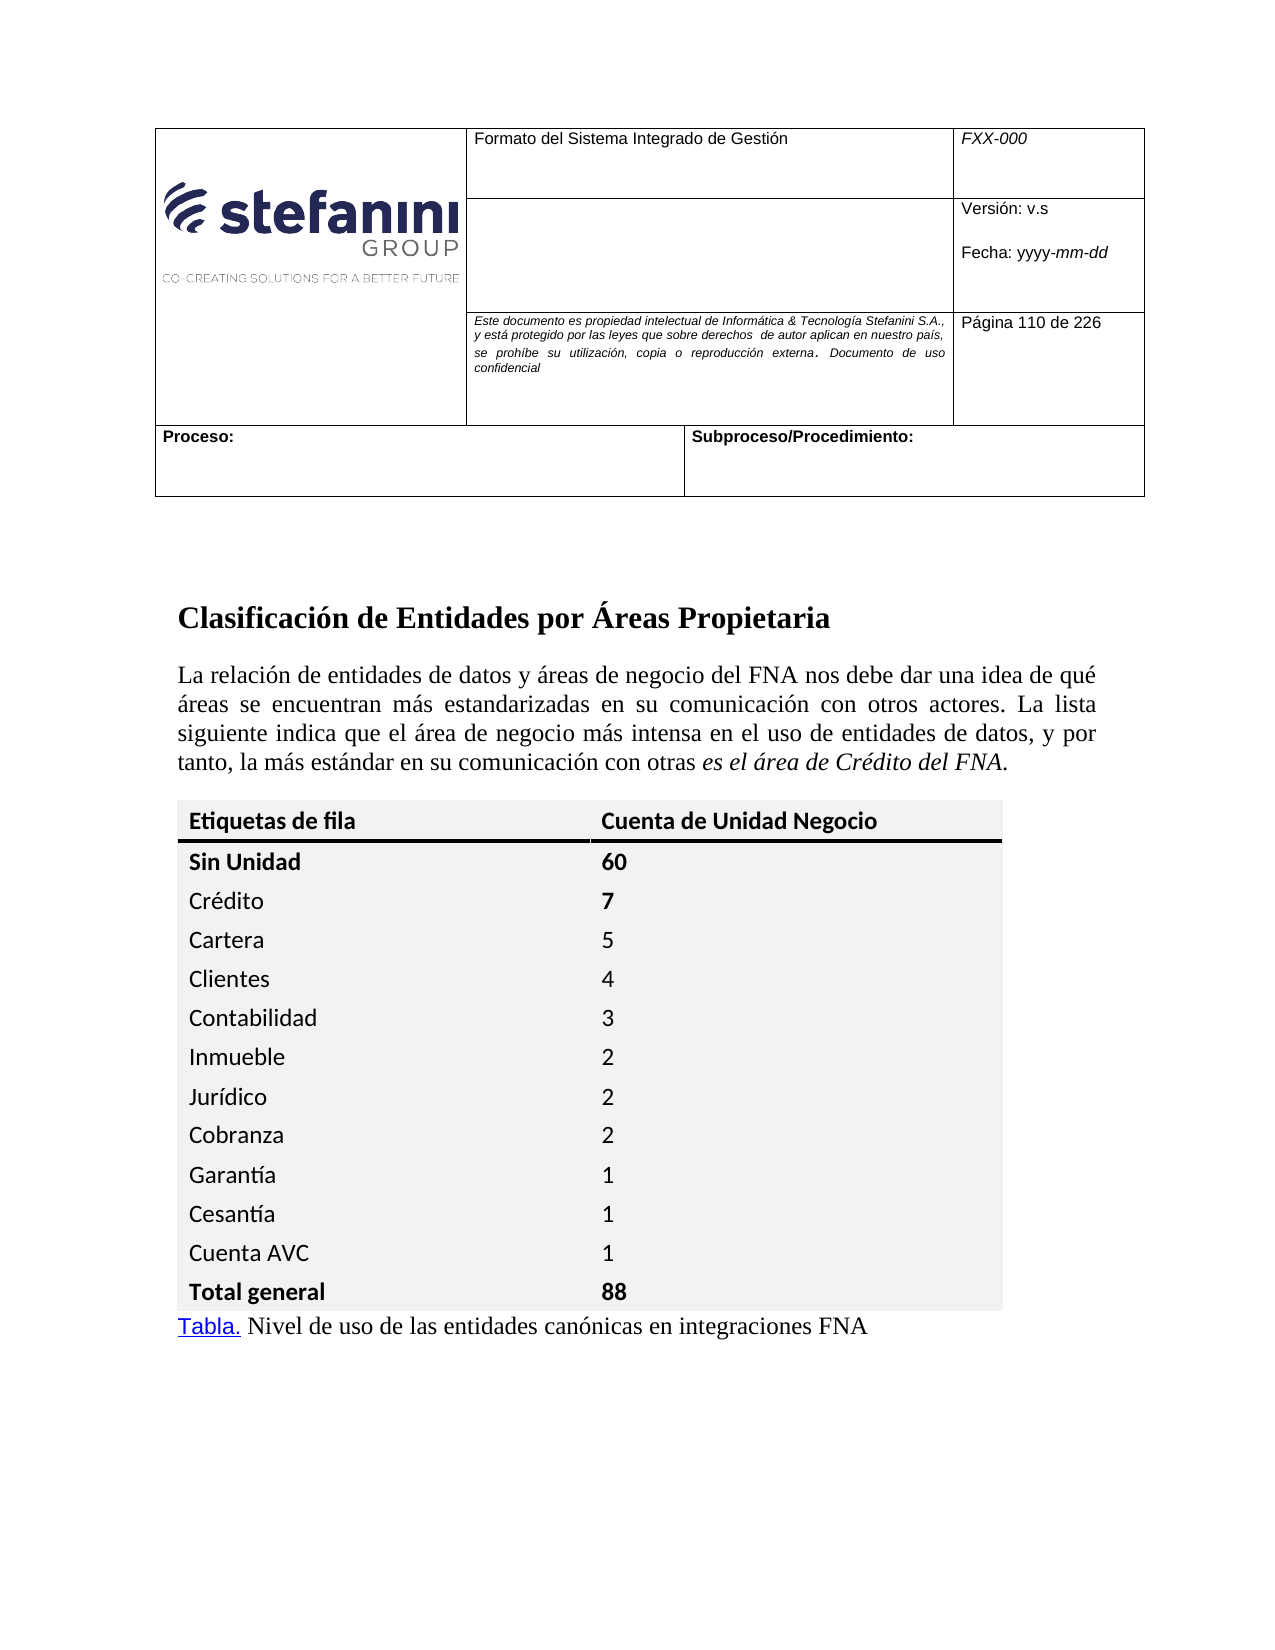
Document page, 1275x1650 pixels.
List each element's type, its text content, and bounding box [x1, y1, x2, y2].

picture [162, 182, 460, 286]
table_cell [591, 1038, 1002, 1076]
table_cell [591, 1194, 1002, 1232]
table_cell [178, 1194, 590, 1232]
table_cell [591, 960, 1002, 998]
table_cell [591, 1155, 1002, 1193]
text La relación de entidades de datos y áreas de negocio del FNA nos debe dar una idea de qué áreas se encuentran más estandarizadas en su comunicación con otros actores. La lista siguiente indica que el área de negocio más intensa en el uso de entidades de datos, y por tanto, la más estándar en su comunicación con otras es el área de Crédito del FNA. [177, 660, 1098, 775]
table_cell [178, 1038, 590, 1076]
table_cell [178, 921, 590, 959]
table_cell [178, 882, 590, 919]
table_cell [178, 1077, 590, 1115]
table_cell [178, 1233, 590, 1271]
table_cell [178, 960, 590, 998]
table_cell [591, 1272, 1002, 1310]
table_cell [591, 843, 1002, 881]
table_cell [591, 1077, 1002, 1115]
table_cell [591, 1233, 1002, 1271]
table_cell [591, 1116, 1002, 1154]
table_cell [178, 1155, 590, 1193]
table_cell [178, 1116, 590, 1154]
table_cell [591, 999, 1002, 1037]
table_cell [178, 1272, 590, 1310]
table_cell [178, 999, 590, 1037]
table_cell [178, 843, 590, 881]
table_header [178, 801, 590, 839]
text Tabla. Nivel de uso de las entidades canónicas en integraciones FNA [177, 1311, 1098, 1340]
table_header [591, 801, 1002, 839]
subtitle Clasificación de Entidades por Áreas Propietaria [177, 599, 1098, 635]
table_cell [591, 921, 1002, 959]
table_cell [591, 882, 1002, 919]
